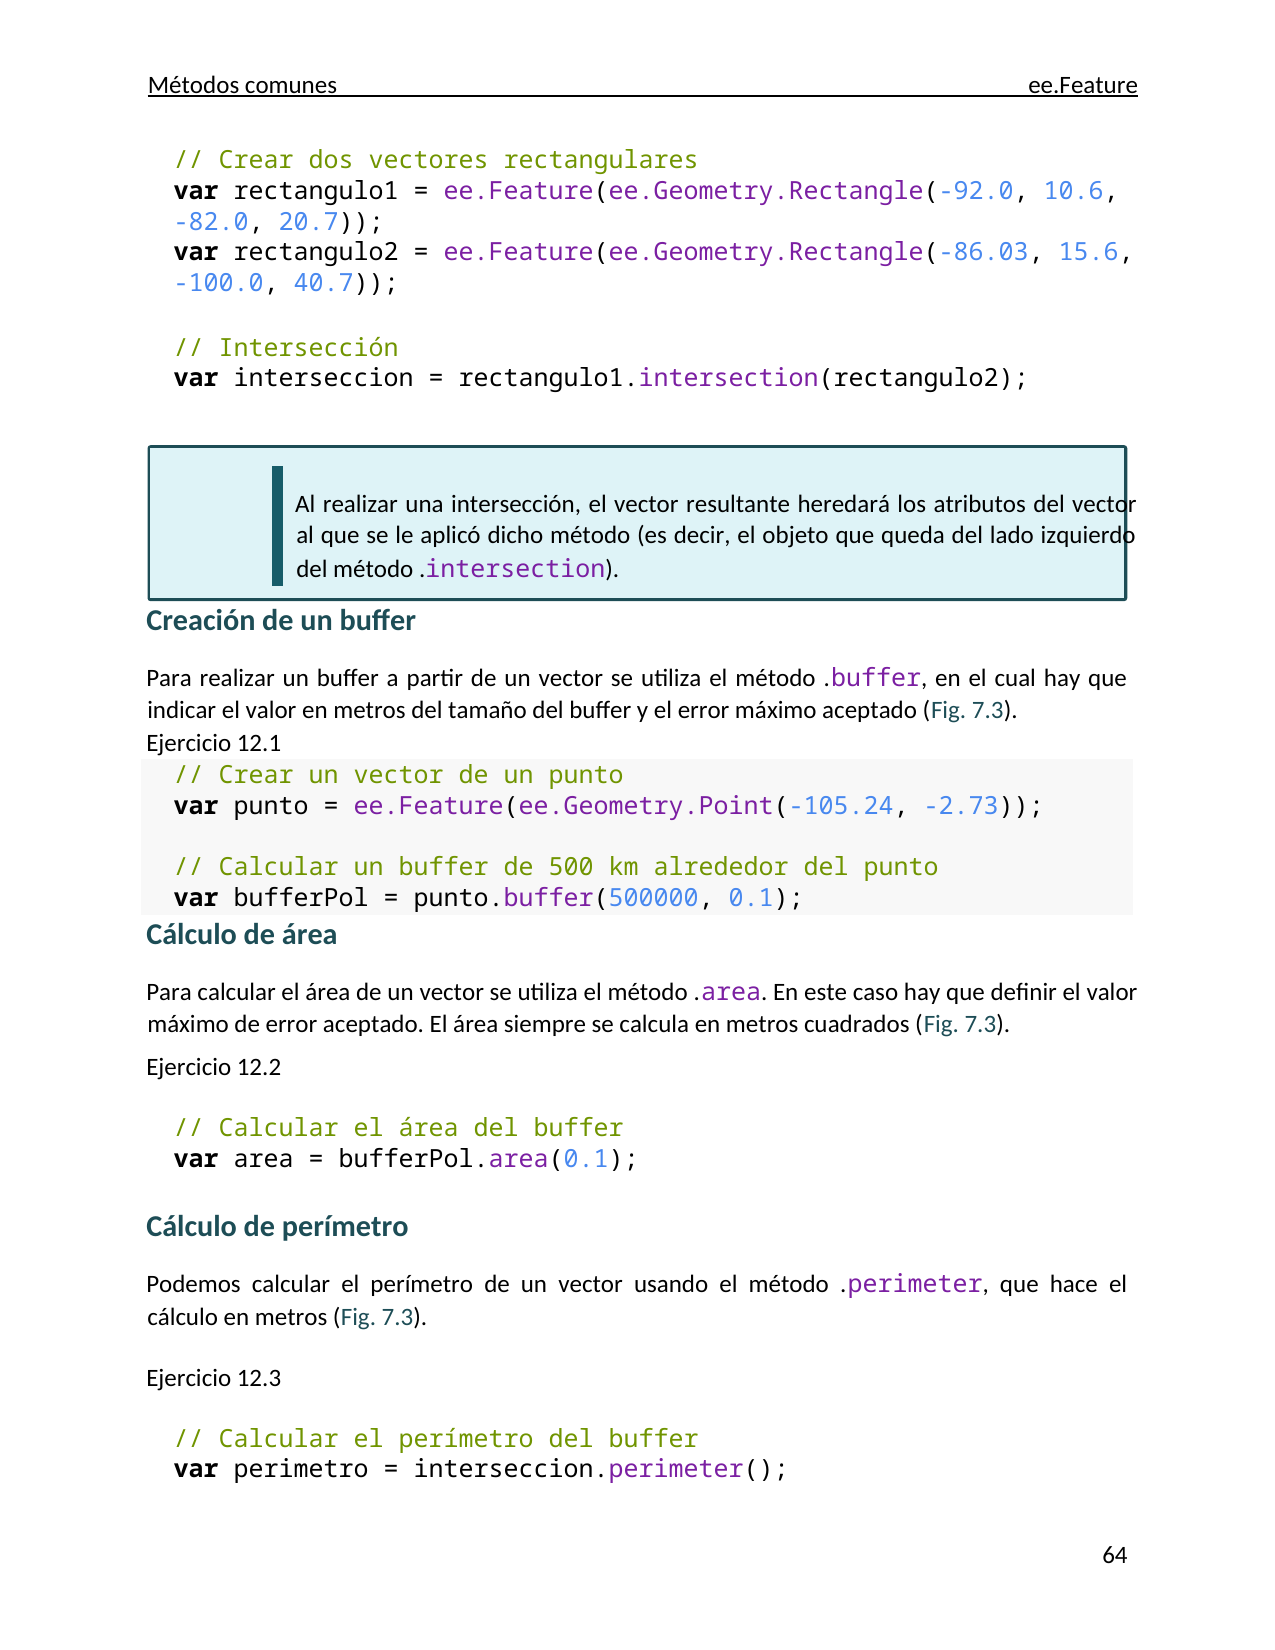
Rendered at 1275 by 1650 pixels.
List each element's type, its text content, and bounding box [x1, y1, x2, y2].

text -100.0, 40.7)); [173, 267, 1138, 298]
text Ejercicio 12.3 [146, 1362, 1127, 1392]
text var area = bufferPol.area(0.1); [173, 1143, 1138, 1173]
subtitle Cálculo de perímetro [146, 1207, 1138, 1244]
text var rectangulo2 = ee.Feature(ee.Geometry.Rectangle(-86.03, 15.6, [173, 236, 1138, 267]
text Podemos calcular el perímetro de un vector usando el método .perimeter, que hace el cálculo en metros (Fig. 7.3). [146, 1266, 1127, 1331]
text var perimetro = interseccion.perimeter(); [173, 1453, 1138, 1484]
text // Calcular el perímetro del buffer [173, 1422, 1138, 1453]
table_header // Crear un vector de un punto var punto = ee.Feature(ee.Geometry.Point(-105.24, -2.73)); // Calcular un buffer de 500 km alrededor del punto var bufferPol = punto.buffer(500000, 0.1); [141, 759, 1133, 915]
text Ejercicio 12.2 [146, 1051, 1138, 1081]
subtitle Cálculo de área [146, 915, 1138, 952]
text Al realizar una intersección, el vector resultante heredará los atributos del vector al que se le aplicó dicho método (es decir, el objeto que queda del lado izquierdo del método .intersection). [295, 488, 1138, 585]
text Ejercicio 12.1 [146, 727, 1127, 757]
text -82.0, 20.7)); [173, 206, 1138, 236]
text // Calcular el área del buffer [173, 1112, 1138, 1143]
text var rectangulo1 = ee.Feature(ee.Geometry.Rectangle(-92.0, 10.6, [173, 175, 1138, 206]
subtitle Creación de un buffer [146, 601, 1138, 638]
text Para realizar un buffer a partir de un vector se utiliza el método .buffer, en el cual hay que indicar el valor en metros del tamaño del buffer y el error máximo aceptado (Fig. 7.3). [146, 659, 1127, 725]
text // Crear dos vectores rectangulares [173, 144, 1138, 175]
text var interseccion = rectangulo1.intersection(rectangulo2); [173, 362, 1138, 393]
text Para calcular el área de un vector se utiliza el método .area. En este caso hay que definir el valor máximo de error aceptado. El área siempre se calcula en metros cuadrados (Fig. 7.3). [146, 973, 1138, 1039]
text // Intersección [173, 332, 1138, 362]
